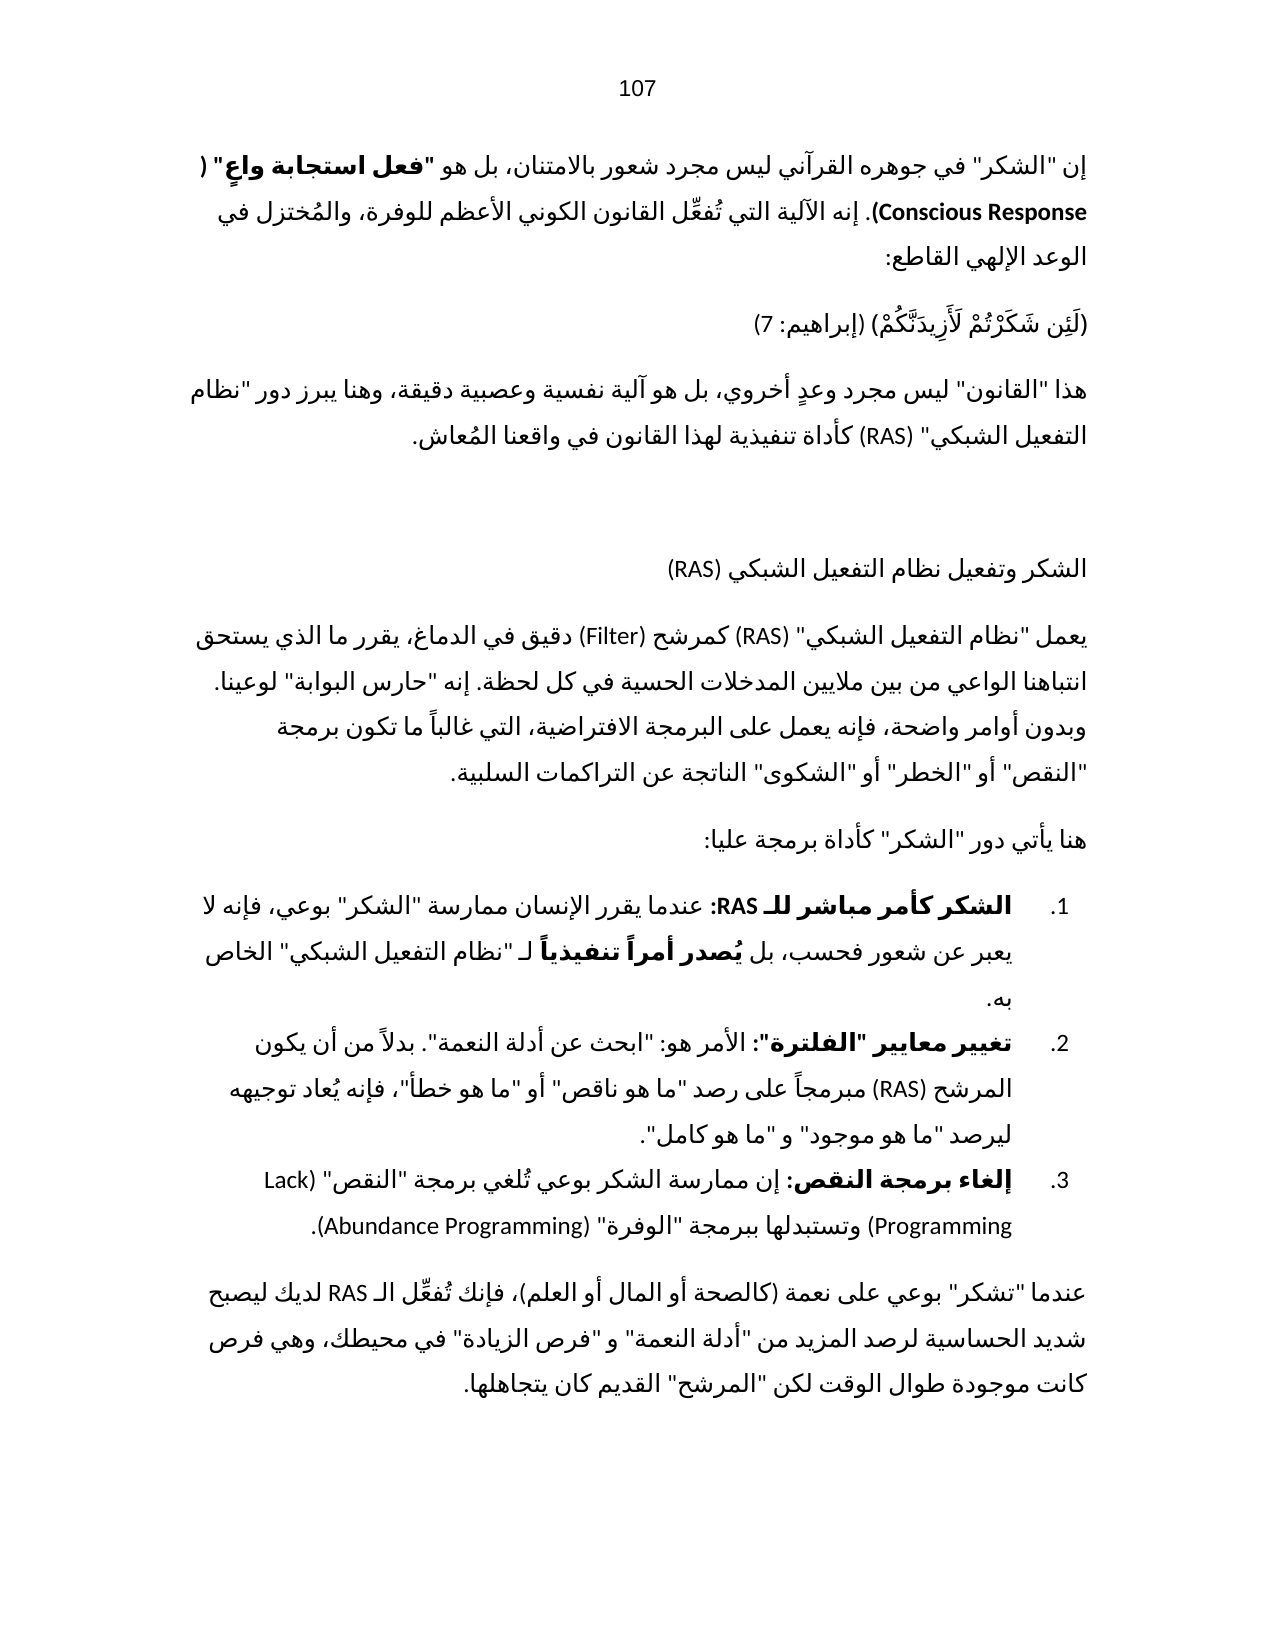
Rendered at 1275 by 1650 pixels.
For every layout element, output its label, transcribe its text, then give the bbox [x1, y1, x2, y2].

text الشكر وتفعيل نظام التفعيل الشبكي (RAS) [187, 553, 1087, 584]
list تغيير معايير "الفلترة": الأمر هو: "ابحث عن أدلة النعمة". بدلاً من أن يكون المرشح (RAS) مبرمجاً على رصد "ما هو ناقص" أو "ما هو خطأ"، فإنه يُعاد توجيهه ليرصد "ما هو موجود" و "ما هو كامل". [187, 1027, 1050, 1149]
text إن "الشكر" في جوهره القرآني ليس مجرد شعور بالامتنان، بل هو "فعل استجابة واعٍ" (Conscious Response). إنه الآلية التي تُفعِّل القانون الكوني الأعظم للوفرة، والمُختزل في الوعد الإلهي القاطع: [187, 150, 1087, 272]
text هذا "القانون" ليس مجرد وعدٍ أخروي، بل هو آلية نفسية وعصبية دقيقة، وهنا يبرز دور "نظام التفعيل الشبكي" (RAS) كأداة تنفيذية لهذا القانون في واقعنا المُعاش. [187, 374, 1087, 451]
list الشكر كأمر مباشر للـ RAS: عندما يقرر الإنسان ممارسة "الشكر" بوعي، فإنه لا يعبر عن شعور فحسب، بل يُصدر أمراً تنفيذياً لـ "نظام التفعيل الشبكي" الخاص به. [187, 890, 1050, 1012]
text يعمل "نظام التفعيل الشبكي" (RAS) كمرشح (Filter) دقيق في الدماغ، يقرر ما الذي يستحق انتباهنا الواعي من بين ملايين المدخلات الحسية في كل لحظة. إنه "حارس البوابة" لوعينا. وبدون أوامر واضحة، فإنه يعمل على البرمجة الافتراضية، التي غالباً ما تكون برمجة "النقص" أو "الخطر" أو "الشكوى" الناتجة عن التراكمات السلبية. [187, 620, 1087, 788]
text هنا يأتي دور "الشكر" كأداة برمجة عليا: [187, 824, 1087, 854]
list إلغاء برمجة النقص: إن ممارسة الشكر بوعي تُلغي برمجة "النقص" (Lack Programming) وتستبدلها ببرمجة "الوفرة" (Abundance Programming). [187, 1165, 1050, 1241]
text ﴿لَئِن شَكَرْتُمْ لَأَزِيدَنَّكُمْ﴾ (إبراهيم: 7) [187, 308, 1087, 338]
text عندما "تشكر" بوعي على نعمة (كالصحة أو المال أو العلم)، فإنك تُفعِّل الـ RAS لديك ليصبح شديد الحساسية لرصد المزيد من "أدلة النعمة" و "فرص الزيادة" في محيطك، وهي فرص كانت موجودة طوال الوقت لكن "المرشح" القديم كان يتجاهلها. [187, 1277, 1087, 1399]
